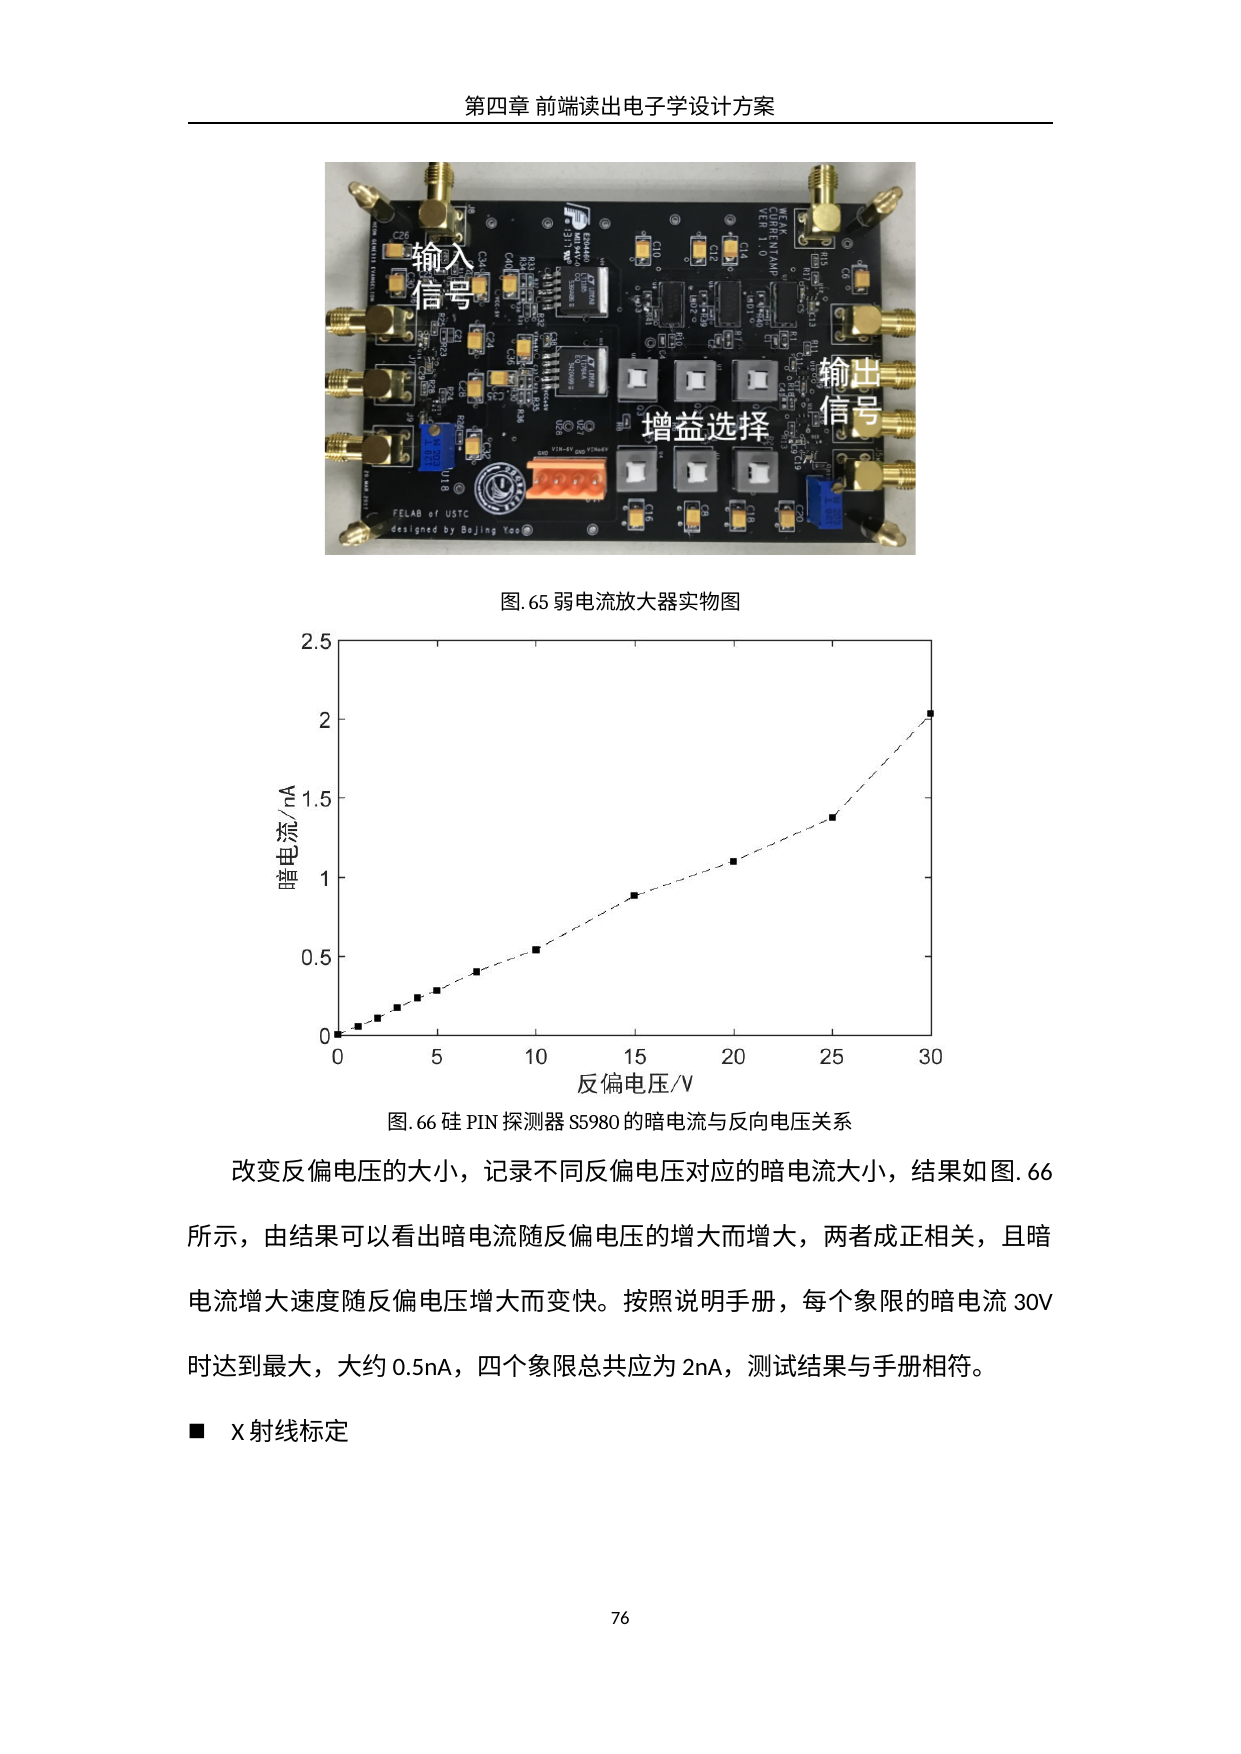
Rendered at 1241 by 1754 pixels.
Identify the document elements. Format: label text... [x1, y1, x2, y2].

picture [238, 617, 1002, 1101]
picture [324, 162, 916, 555]
text 图. 65 弱电流放大器实物图 [187, 584, 1053, 617]
text 图. 66 硅PIN探测器S5980的暗电流与反向电压关系 [187, 1104, 1053, 1137]
list X射线标定 [187, 1397, 1053, 1462]
text 改变反偏电压的大小，记录不同反偏电压对应的暗电流大小，结果如图. 62所示，由结果可以看出暗电流随反偏电压的增大而增大，两者成正相关，且暗电流增大速度随反偏电压增大而变快。按照说明手册，每个象限的暗电流30V时达到最大，大约0.5nA，四个象限总共应为2nA，测试结果与手册相符。 [187, 1137, 1053, 1397]
